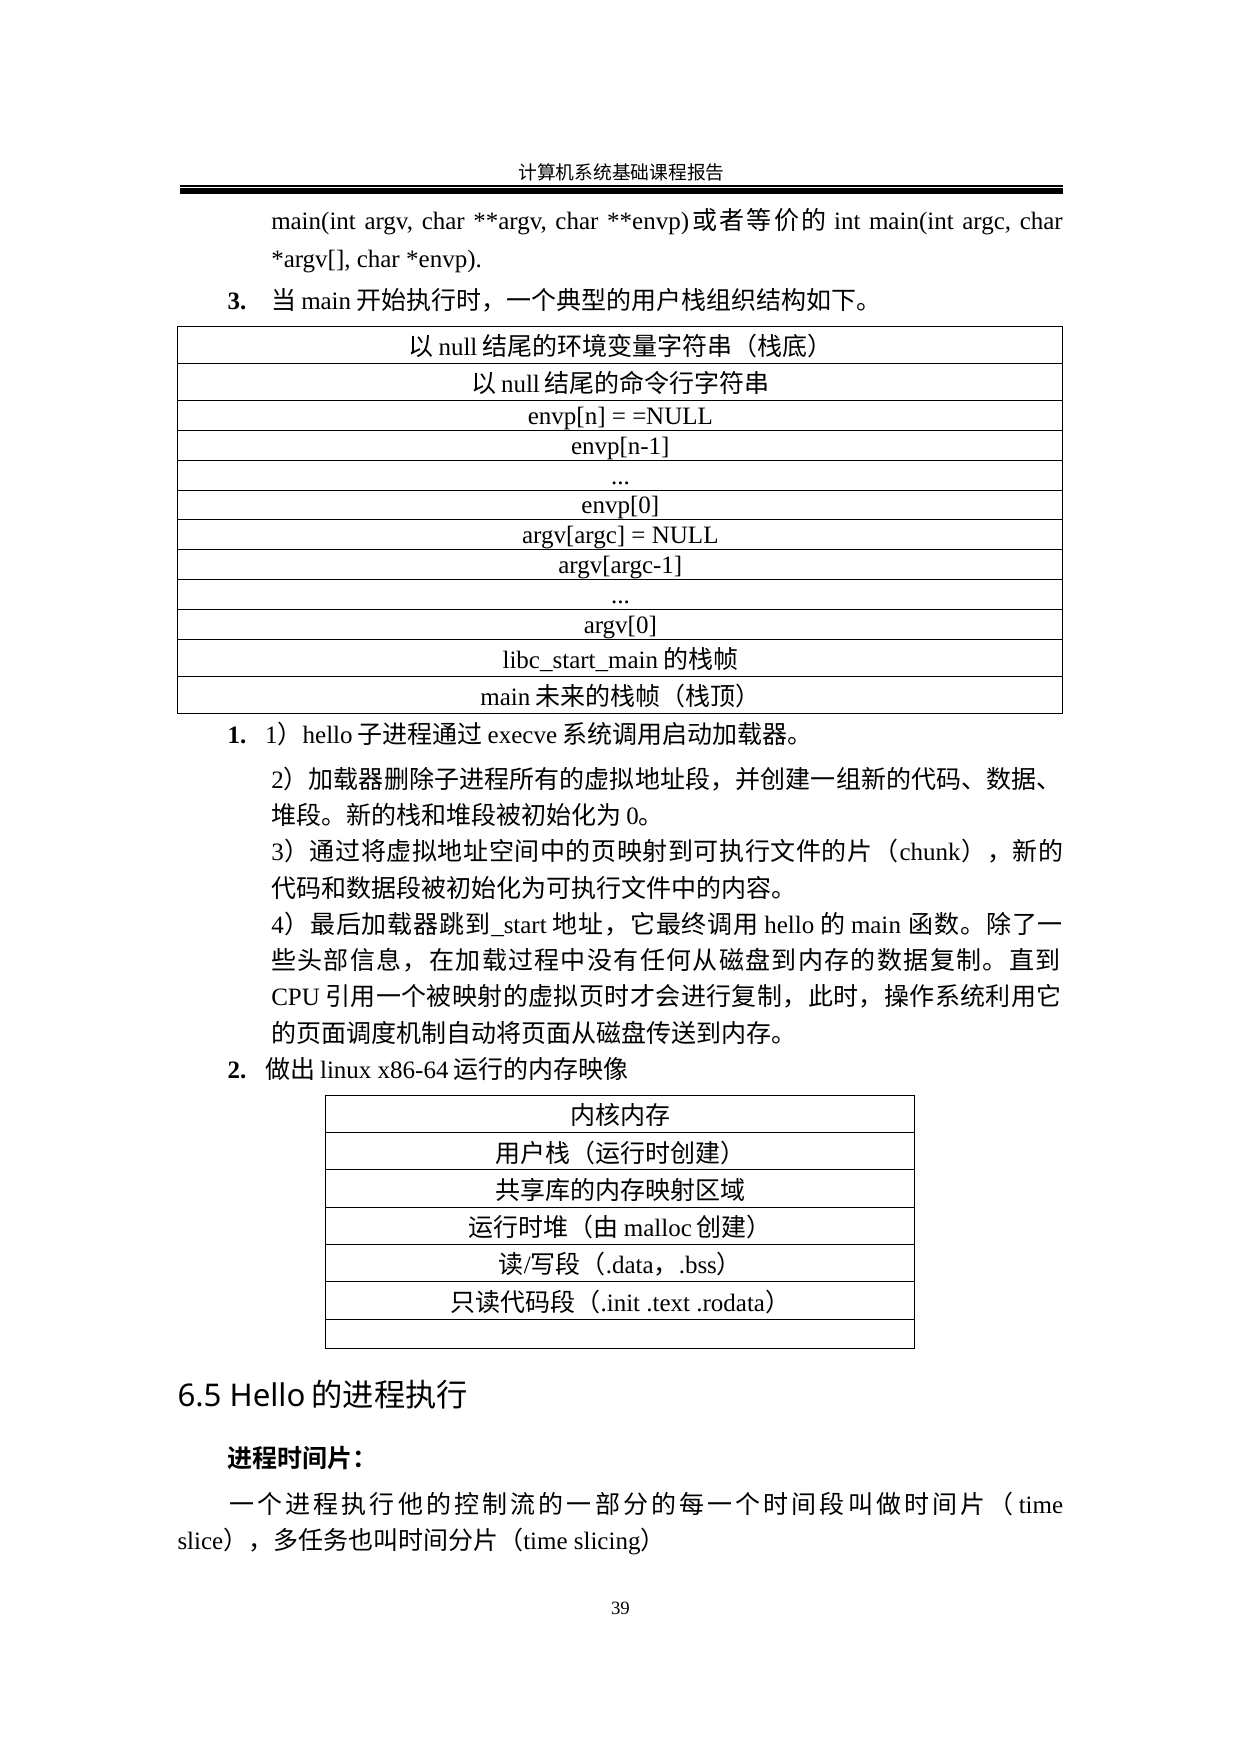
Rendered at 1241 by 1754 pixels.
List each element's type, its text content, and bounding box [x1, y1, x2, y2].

text 4）最后加载器跳到_start地址，它最终调用hello的main 函数。除了一些头部信息，在加载过程中没有任何从磁盘到内存的数据复制。直到CPU引用一个被映射的虚拟页时才会进行复制，此时，操作系统利用它的页面调度机制自动将页面从磁盘传送到内存。 [271, 904, 1063, 1049]
list 做出linux x86-64运行的内存映像 [227, 1049, 1063, 1086]
table_cell argv[0] [178, 610, 1062, 638]
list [227, 201, 1063, 273]
table_cell 运行时堆（由malloc创建） [326, 1208, 914, 1244]
table_cell 只读代码段（.init .text .rodata） [326, 1282, 914, 1318]
list 当main开始执行时，一个典型的用户栈组织结构如下。 [227, 280, 1063, 316]
table_cell ... [178, 580, 1062, 609]
text 进程时间片： [227, 1439, 1063, 1475]
list 1）hello子进程通过execve系统调用启动加载器。 [227, 714, 1063, 750]
text 2）加载器删除子进程所有的虚拟地址段，并创建一组新的代码、数据、堆段。新的栈和堆段被初始化为0。 [271, 759, 1063, 832]
table_cell libc_start_main的栈帧 [178, 640, 1062, 676]
table_cell 用户栈（运行时创建） [326, 1133, 914, 1169]
table_cell main未来的栈帧（栈顶） [178, 677, 1062, 713]
table_header 以null结尾的环境变量字符串（栈底） [178, 327, 1062, 363]
table_cell argv[argc] = NULL [178, 520, 1062, 549]
table_cell argv[argc-1] [178, 550, 1062, 579]
table_cell 以null结尾的命令行字符串 [178, 364, 1062, 400]
table_cell envp[n-1] [178, 431, 1062, 460]
table_cell [326, 1320, 914, 1348]
table_cell envp[n] = =NULL [178, 401, 1062, 430]
table_cell ... [178, 461, 1062, 489]
table_cell 读/写段（.data，.bss） [326, 1245, 914, 1281]
subtitle 6.5 Hello的进程执行 [177, 1374, 1063, 1414]
table_cell envp[0] [178, 491, 1062, 519]
text 一个进程执行他的控制流的一部分的每一个时间段叫做时间片（time slice），多任务也叫时间分片（time slicing） [177, 1484, 1063, 1557]
table_cell 共享库的内存映射区域 [326, 1170, 914, 1207]
table_header 内核内存 [326, 1096, 914, 1132]
text 3）通过将虚拟地址空间中的页映射到可执行文件的片（chunk），新的代码和数据段被初始化为可执行文件中的内容。 [271, 832, 1063, 904]
